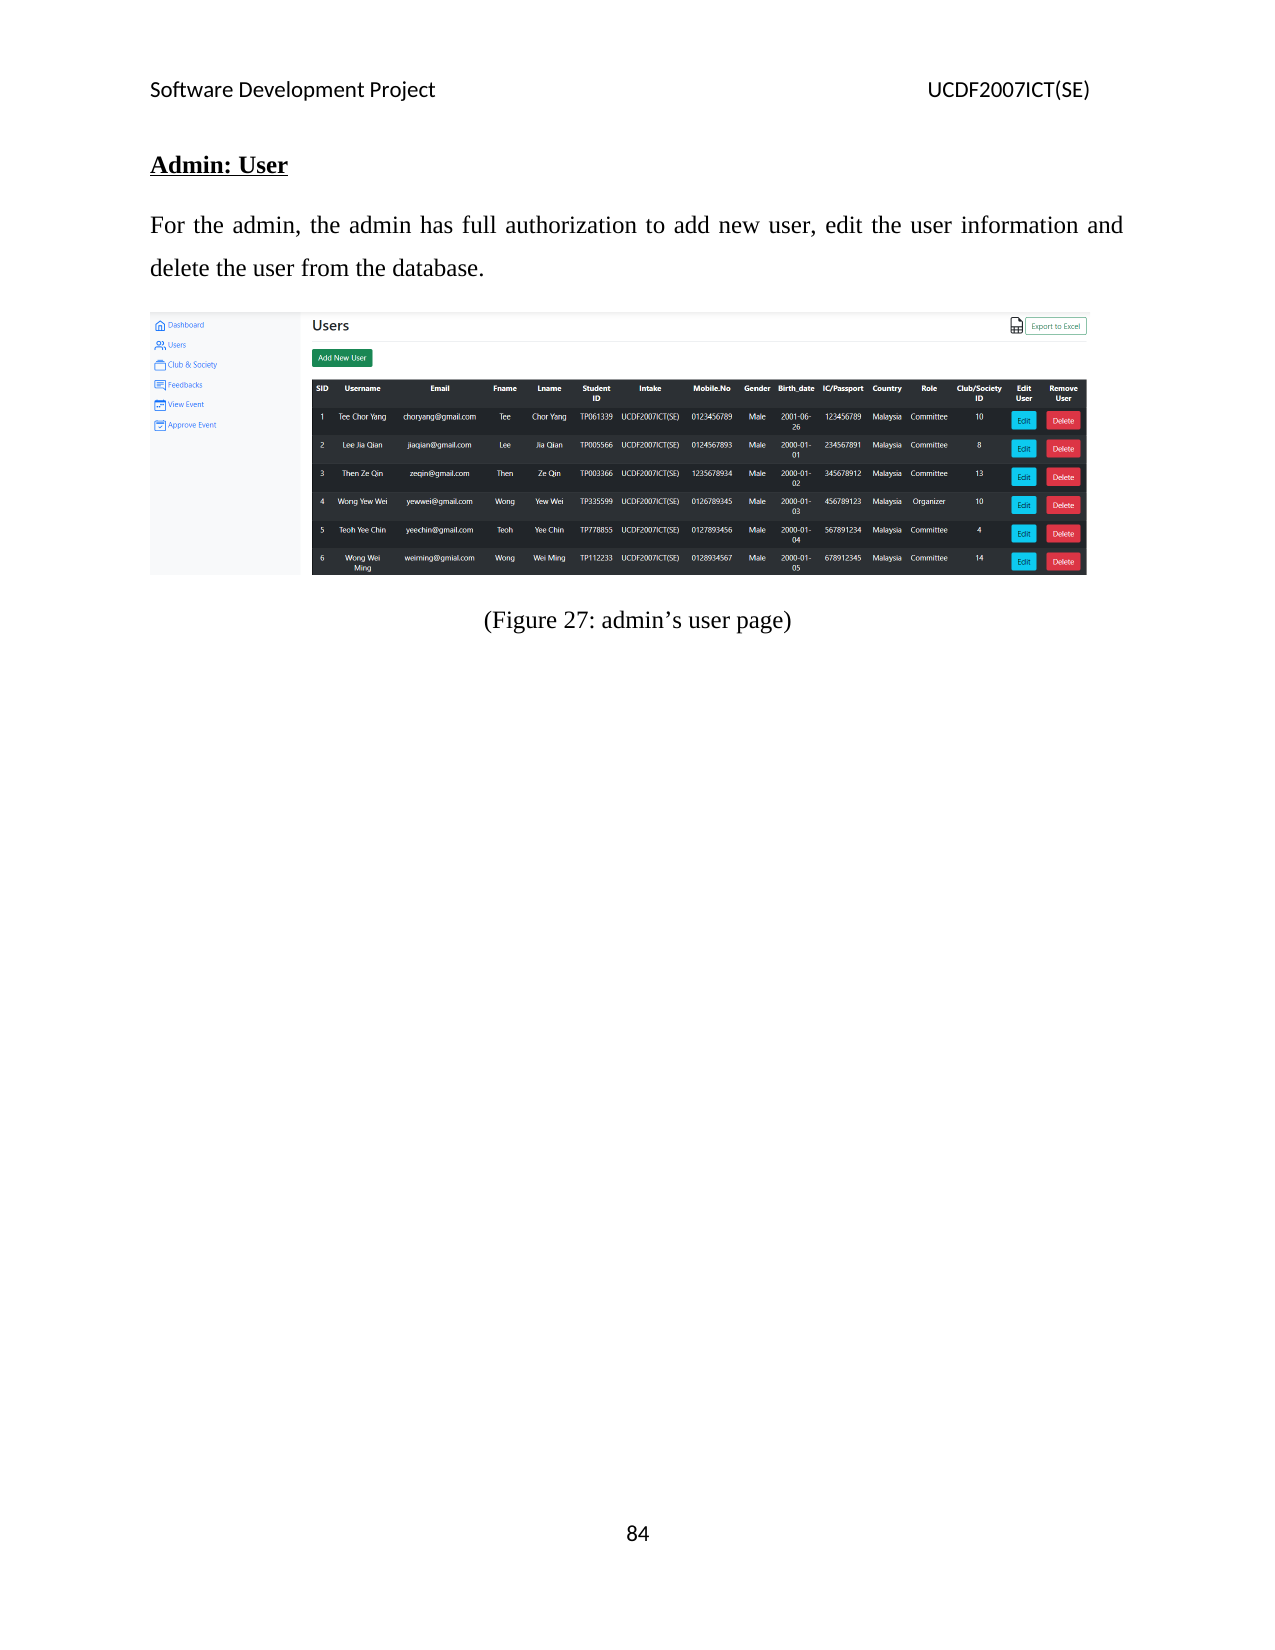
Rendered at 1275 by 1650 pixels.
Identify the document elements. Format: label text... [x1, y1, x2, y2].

text Admin: User [150, 150, 1125, 179]
text For the admin, the admin has full authorization to add new user, edit the user information and delete the user from the database. [150, 210, 1125, 282]
picture [150, 312, 1091, 575]
text (Figure 27: admin’s user page) [150, 606, 1125, 634]
